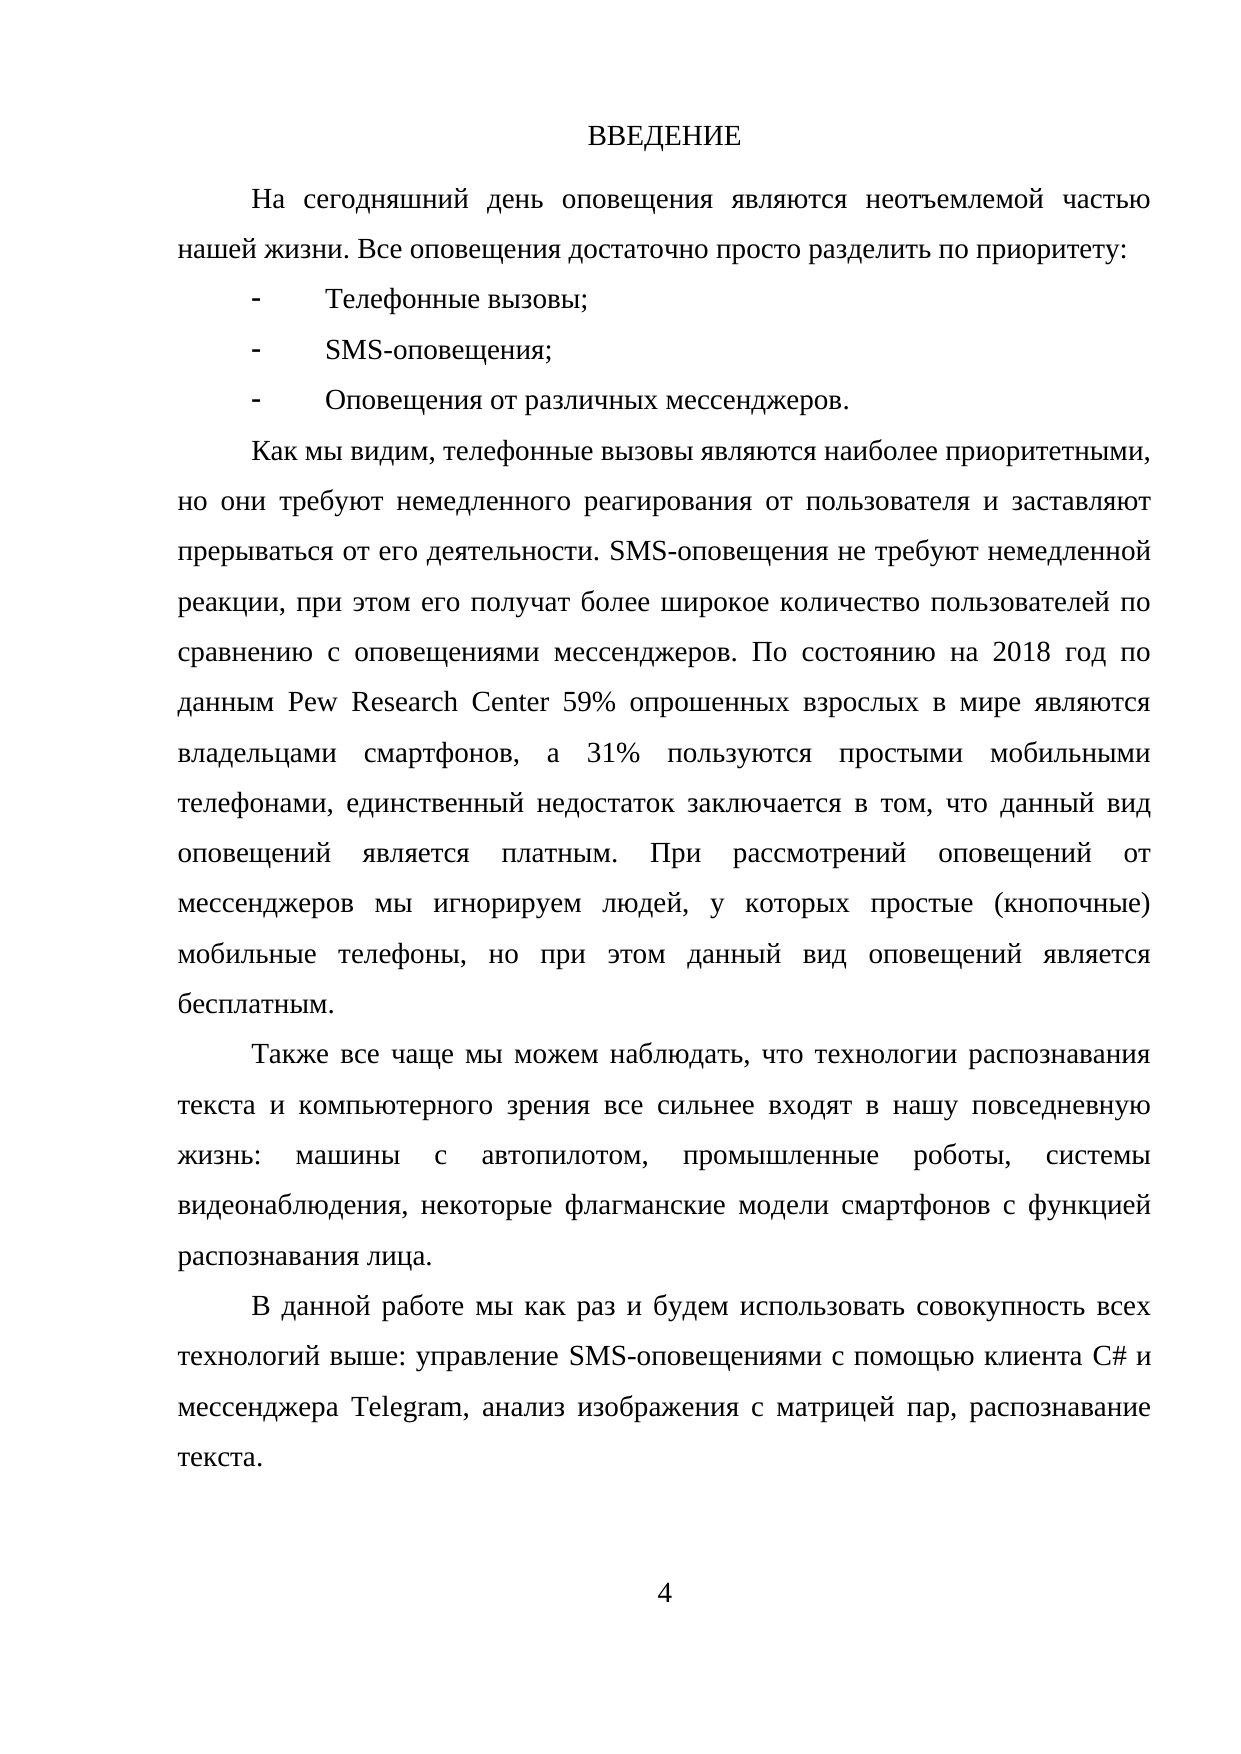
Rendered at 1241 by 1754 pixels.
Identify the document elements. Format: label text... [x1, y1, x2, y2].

text Как мы видим, телефонные вызовы являются наиболее приоритетными, но они требуют немедленного реагирования от пользователя и заставляют прерываться от его деятельности. SMS-оповещения не требуют немедленной реакции, при этом его получат более широкое количество пользователей по сравнению с оповещениями мессенджеров. По состоянию на 2018 год по данным Pew Research Center 59% опрошенных взрослых в мире являются владельцами смартфонов, а 31% пользуются простыми мобильными телефонами, единственный недостаток заключается в том, что данный вид оповещений является платным. При рассмотрений оповещений от мессенджеров мы игнорируем людей, у которых простые (кнопочные) мобильные телефоны, но при этом данный вид оповещений является бесплатным. [177, 433, 1152, 1020]
text На сегодняшний день оповещения являются неотъемлемой частью нашей жизни. Все оповещения достаточно просто разделить по приоритету: [177, 181, 1152, 265]
list Оповещения от различных мессенджеров. [177, 382, 1152, 416]
text Также все чаще мы можем наблюдать, что технологии распознавания текста и компьютерного зрения все сильнее входят в нашу повседневную жизнь: машины с автопилотом, промышленные роботы, системы видеонаблюдения, некоторые флагманские модели смартфонов с функцией распознавания лица. [177, 1037, 1152, 1271]
list SMS-оповещения; [177, 332, 1152, 366]
subtitle ВВЕДЕНИЕ [177, 118, 1152, 152]
list Телефонные вызовы; [177, 282, 1152, 315]
text В данной работе мы как раз и будем использовать совокупность всех технологий выше: управление SMS-оповещениями с помощью клиента C# и мессенджера Telegram, анализ изображения с матрицей пар, распознавание текста. [177, 1288, 1152, 1473]
